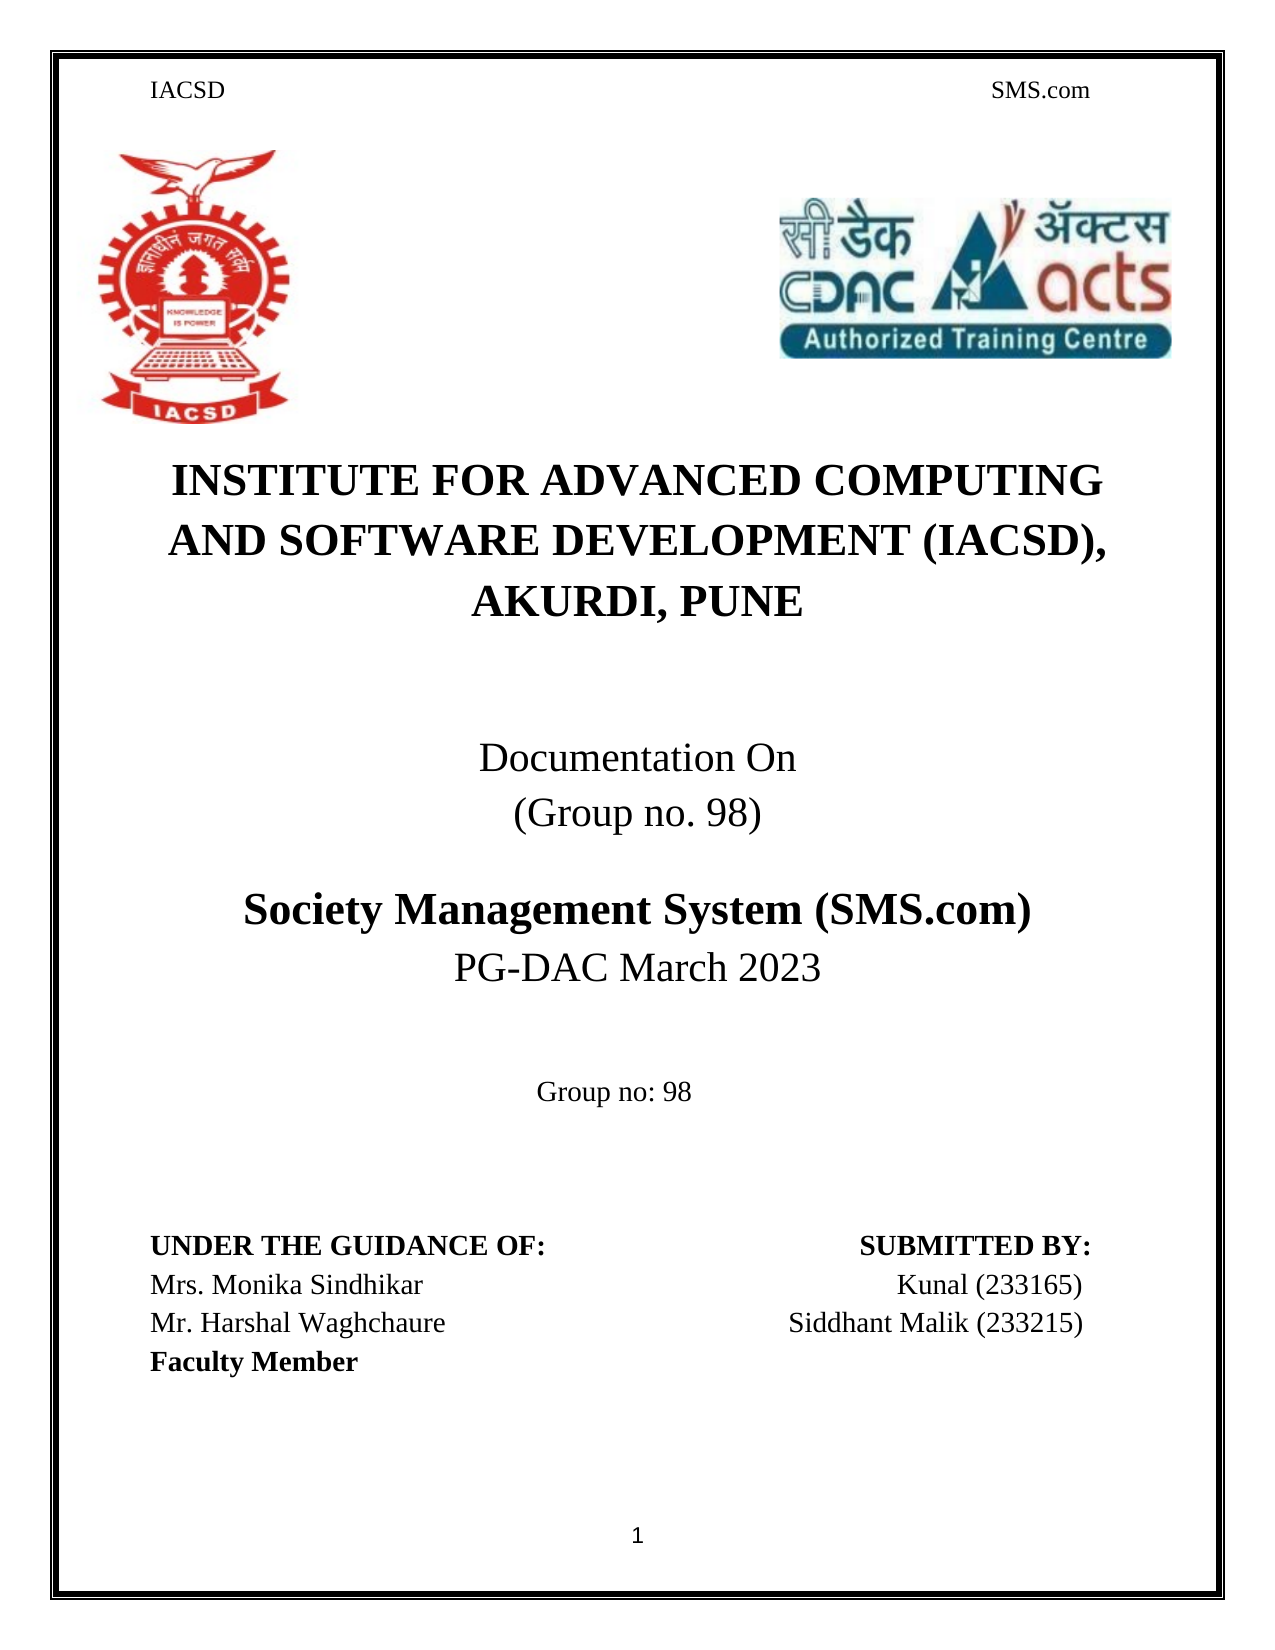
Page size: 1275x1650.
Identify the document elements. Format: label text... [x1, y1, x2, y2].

text UNDER THE GUIDANCE OF: SUBMITTED BY: [150, 1228, 1125, 1262]
text Society Management System (SMS.com) [150, 882, 1125, 934]
picture [76, 150, 320, 424]
text Mr. Harshal Waghchaure Siddhant Malik (233215) Faculty Member [150, 1306, 1125, 1378]
text Mrs. Monika Sindhikar Kunal (233165) [150, 1267, 1125, 1301]
text Documentation On [150, 733, 1125, 781]
text INSTITUTE FOR ADVANCED COMPUTING AND SOFTWARE DEVELOPMENT (IACSD), AKURDI, PUNE [150, 452, 1125, 626]
text Group no: 98 [150, 1074, 1125, 1108]
text PG-DAC March 2023 [150, 942, 1125, 990]
picture [769, 189, 1180, 373]
text (Group no. 98) [150, 788, 1125, 836]
